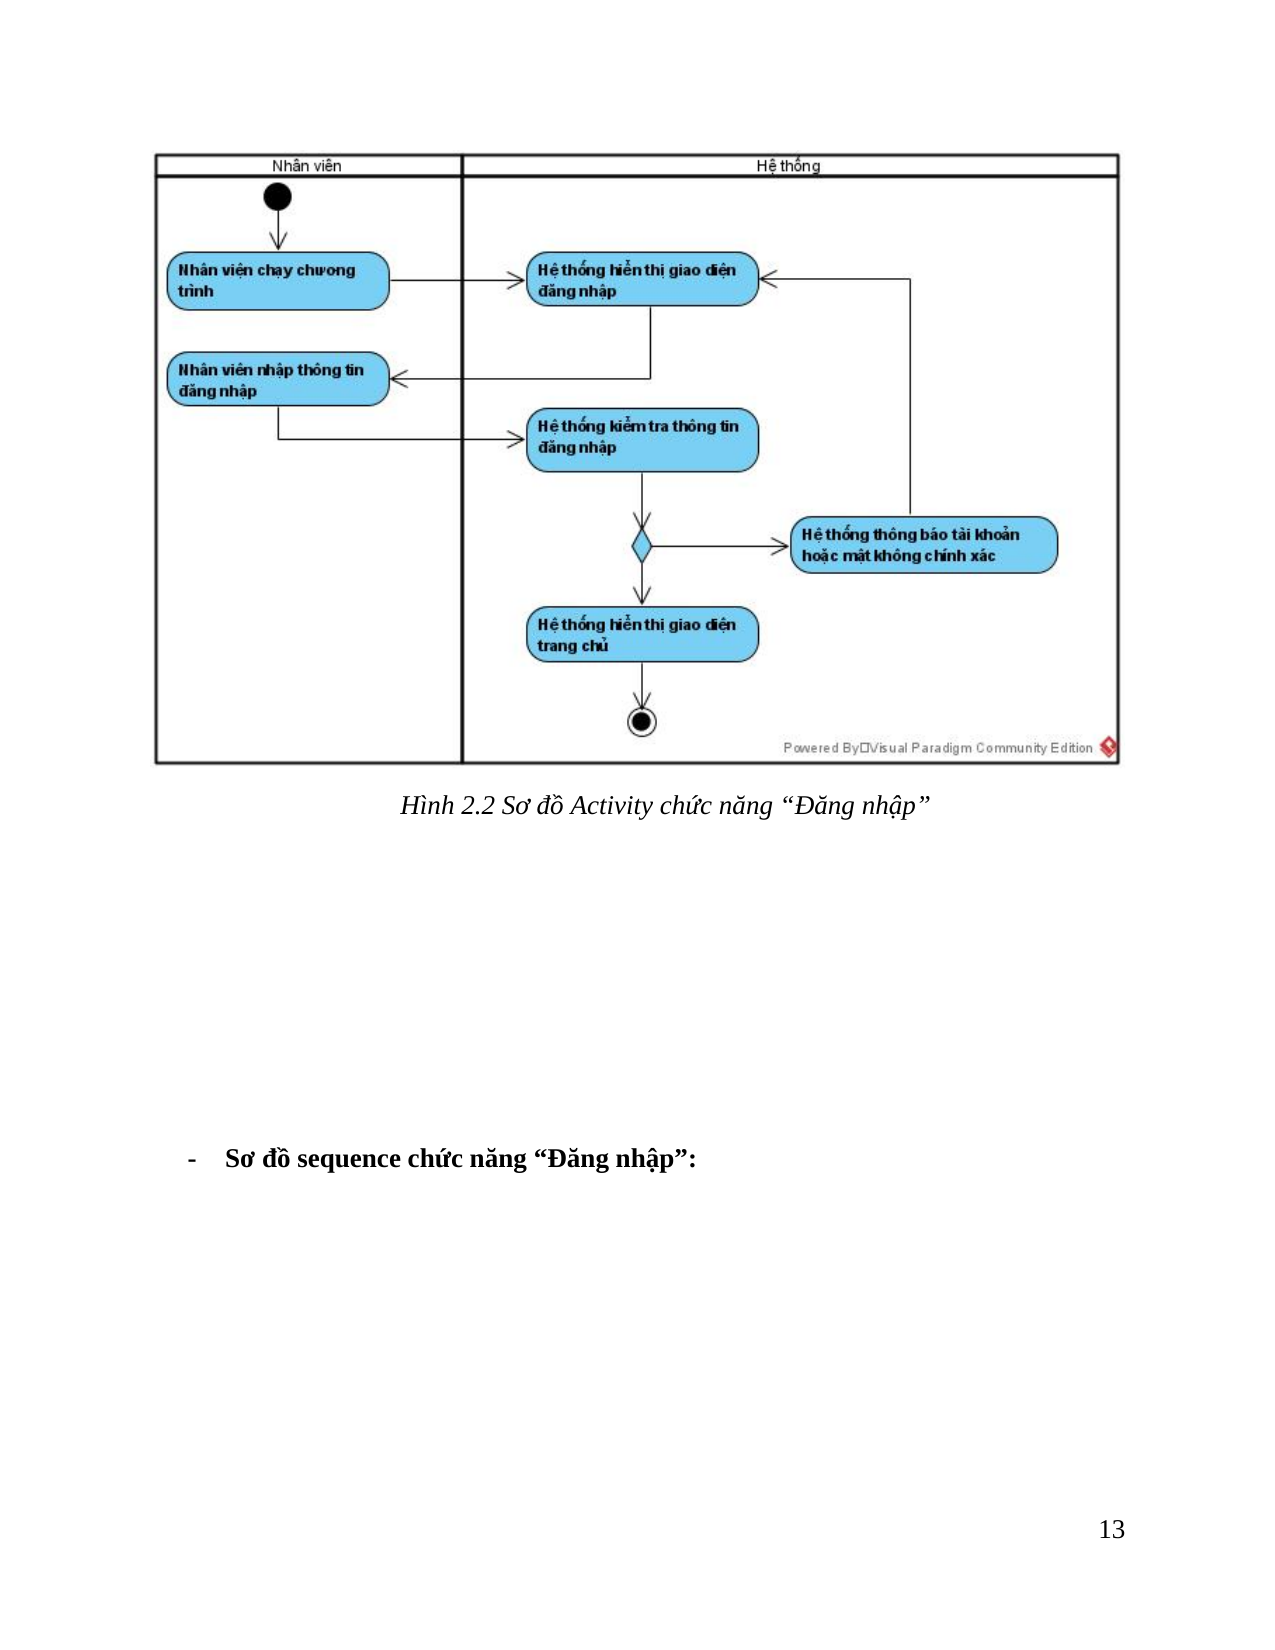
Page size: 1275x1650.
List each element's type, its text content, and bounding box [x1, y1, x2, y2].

list Sơ đồ sequence chức năng “Đăng nhập”: [187, 1142, 1125, 1173]
text Hình 2.2 Sơ đồ Activity chức năng “Đăng nhập” [150, 789, 1125, 820]
picture [150, 150, 1125, 771]
